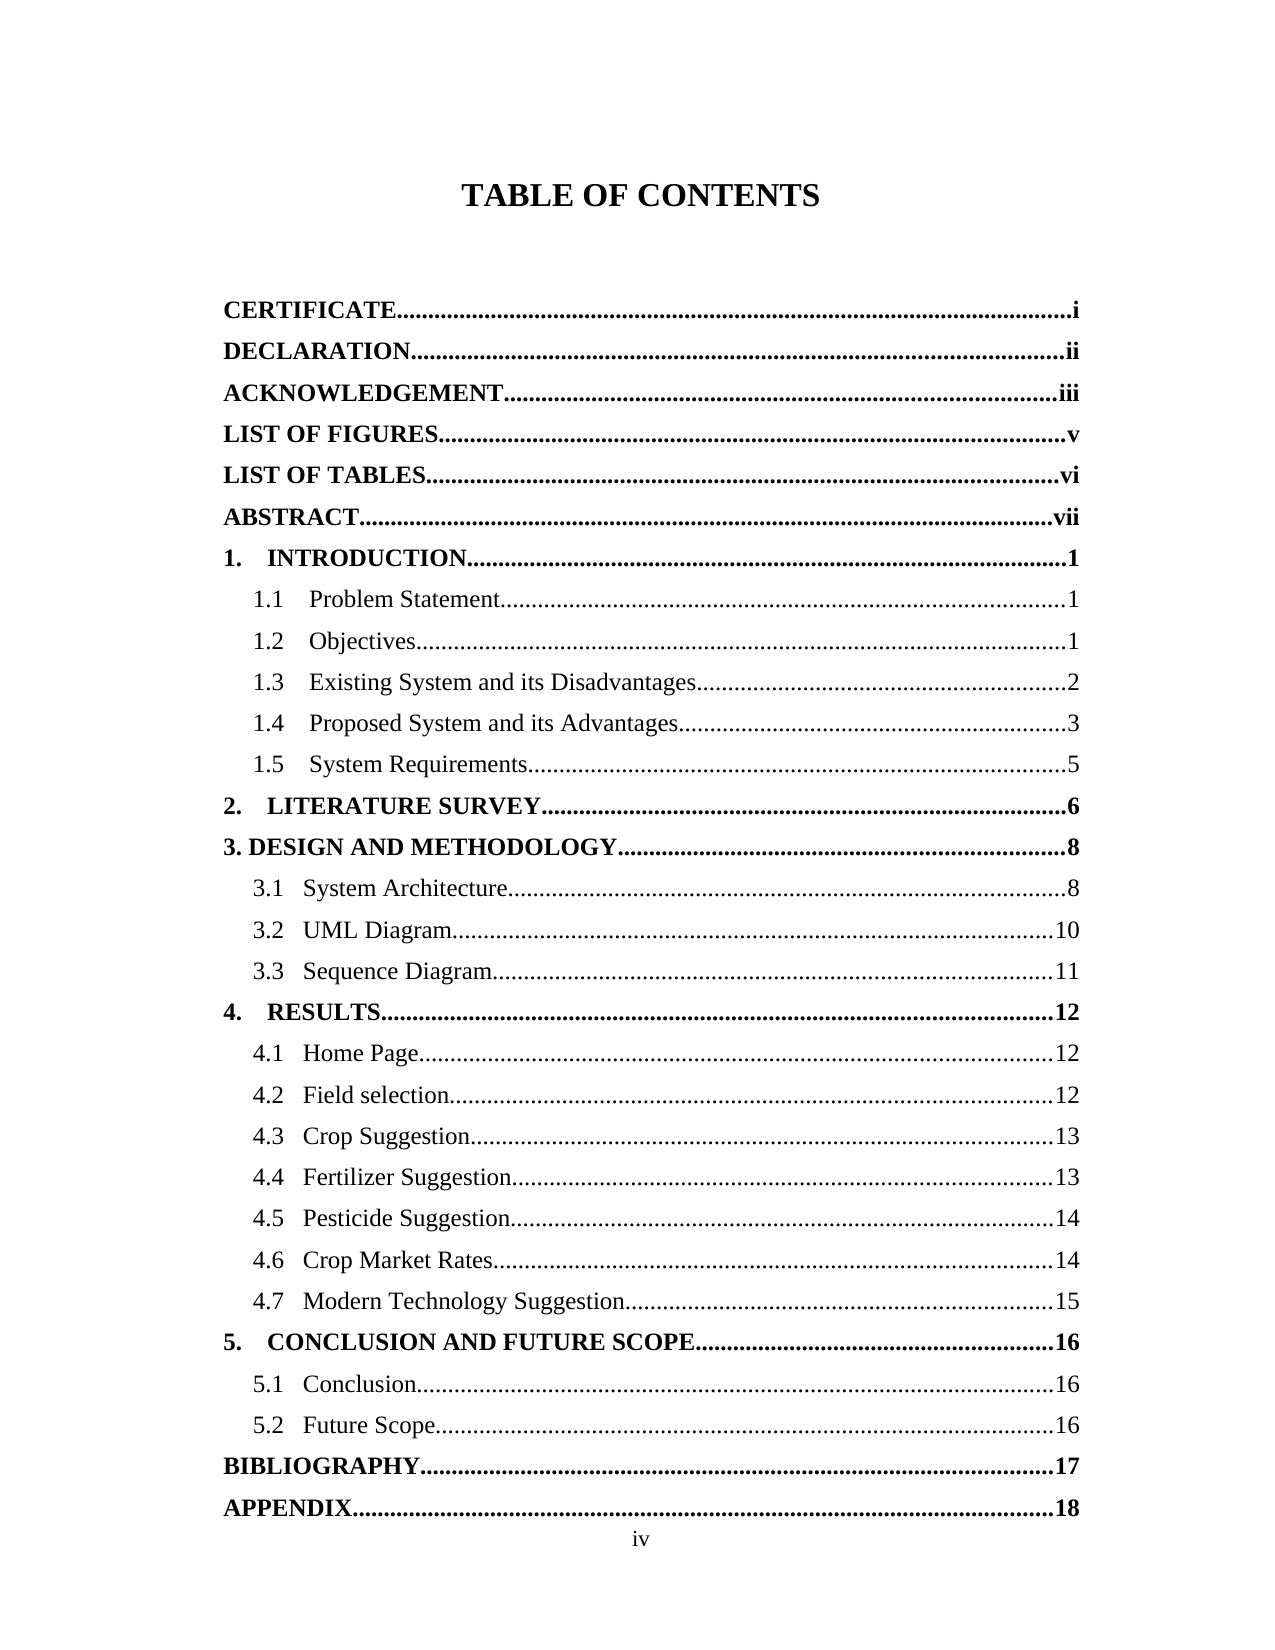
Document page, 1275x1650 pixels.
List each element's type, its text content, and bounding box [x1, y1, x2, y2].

text TABLE OF CONTENTS [46, 175, 1235, 213]
